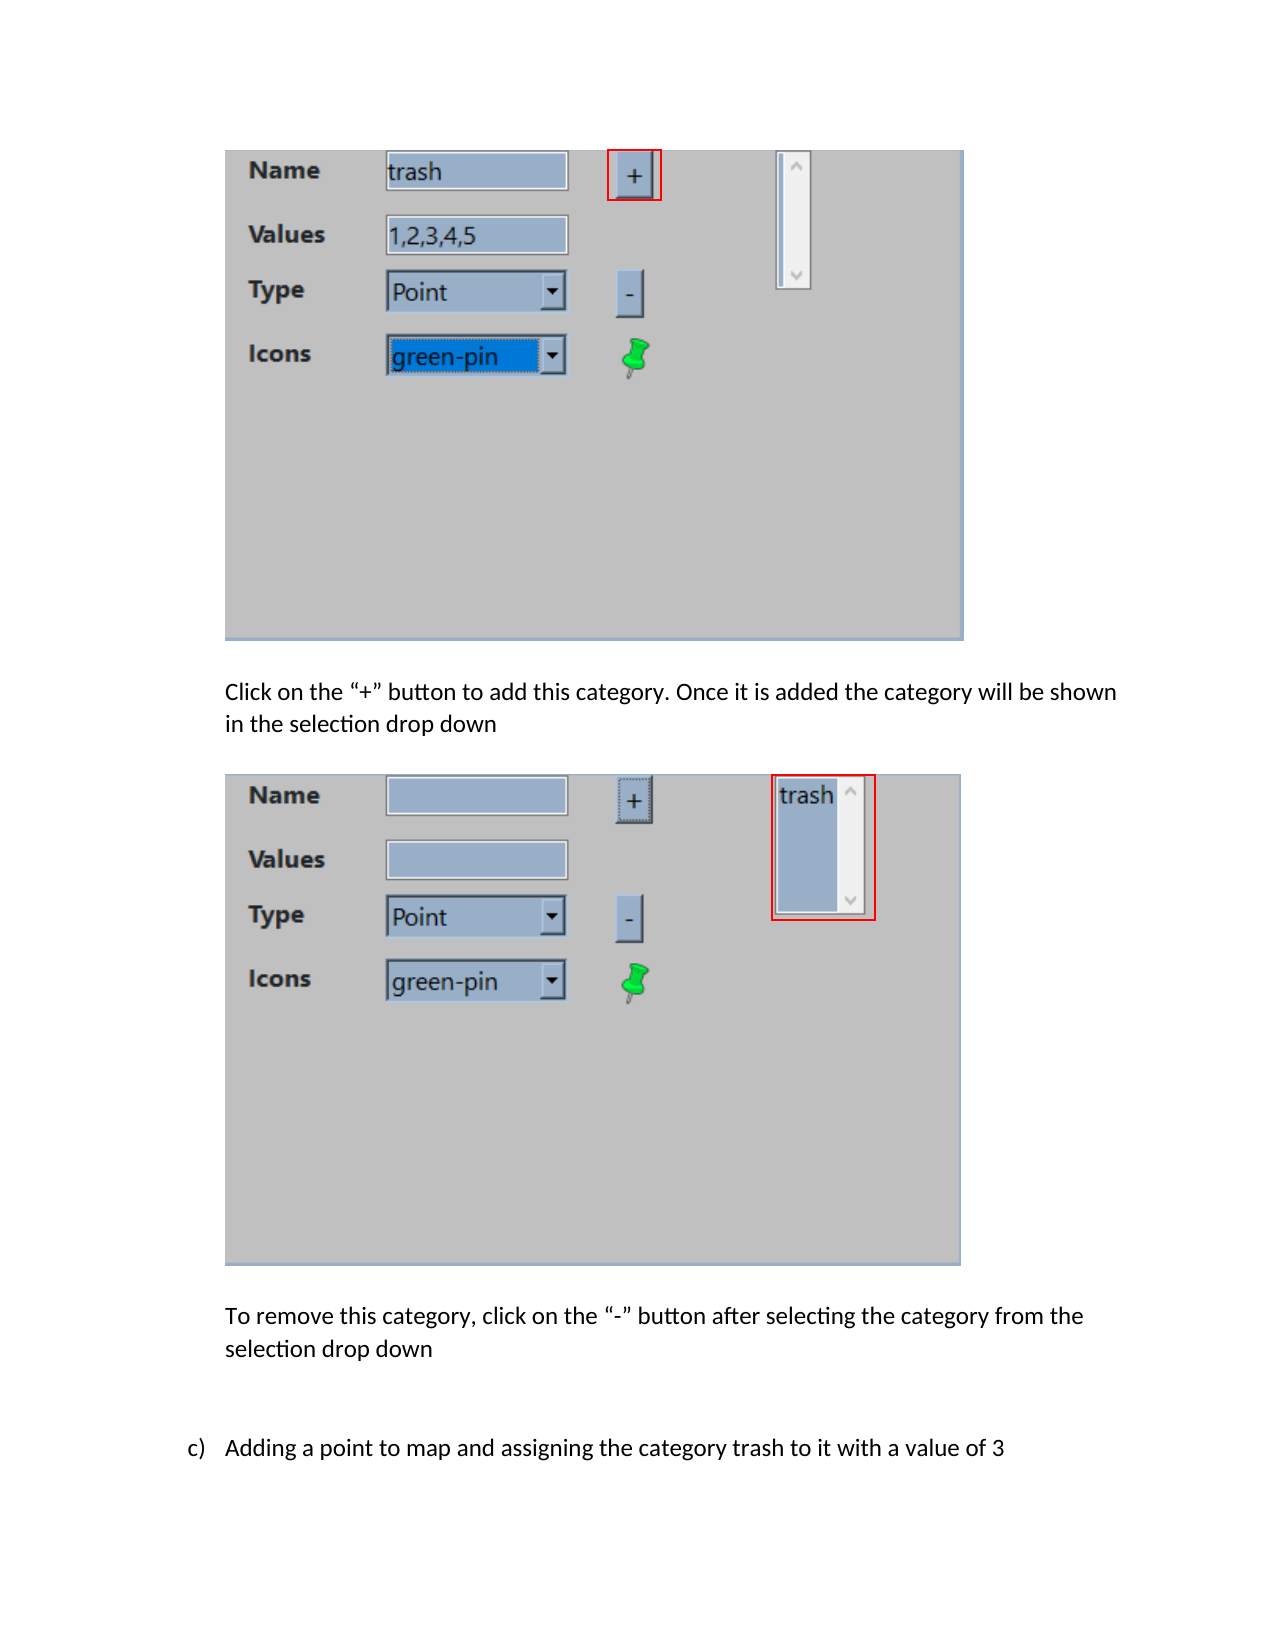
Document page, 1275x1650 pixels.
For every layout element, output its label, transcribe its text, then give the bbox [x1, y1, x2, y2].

picture [773, 776, 874, 919]
list Adding a point to map and assigning the category trash to it with a value of 3 [187, 1432, 1125, 1462]
list Click on the “+” button to add this category. Once it is added the category will be shown in the selection drop down [225, 676, 1125, 739]
list To remove this category, click on the “-” button after selecting the category from the selection drop down [225, 1300, 1125, 1364]
picture [609, 151, 660, 199]
picture [225, 774, 961, 1266]
picture [225, 150, 964, 641]
